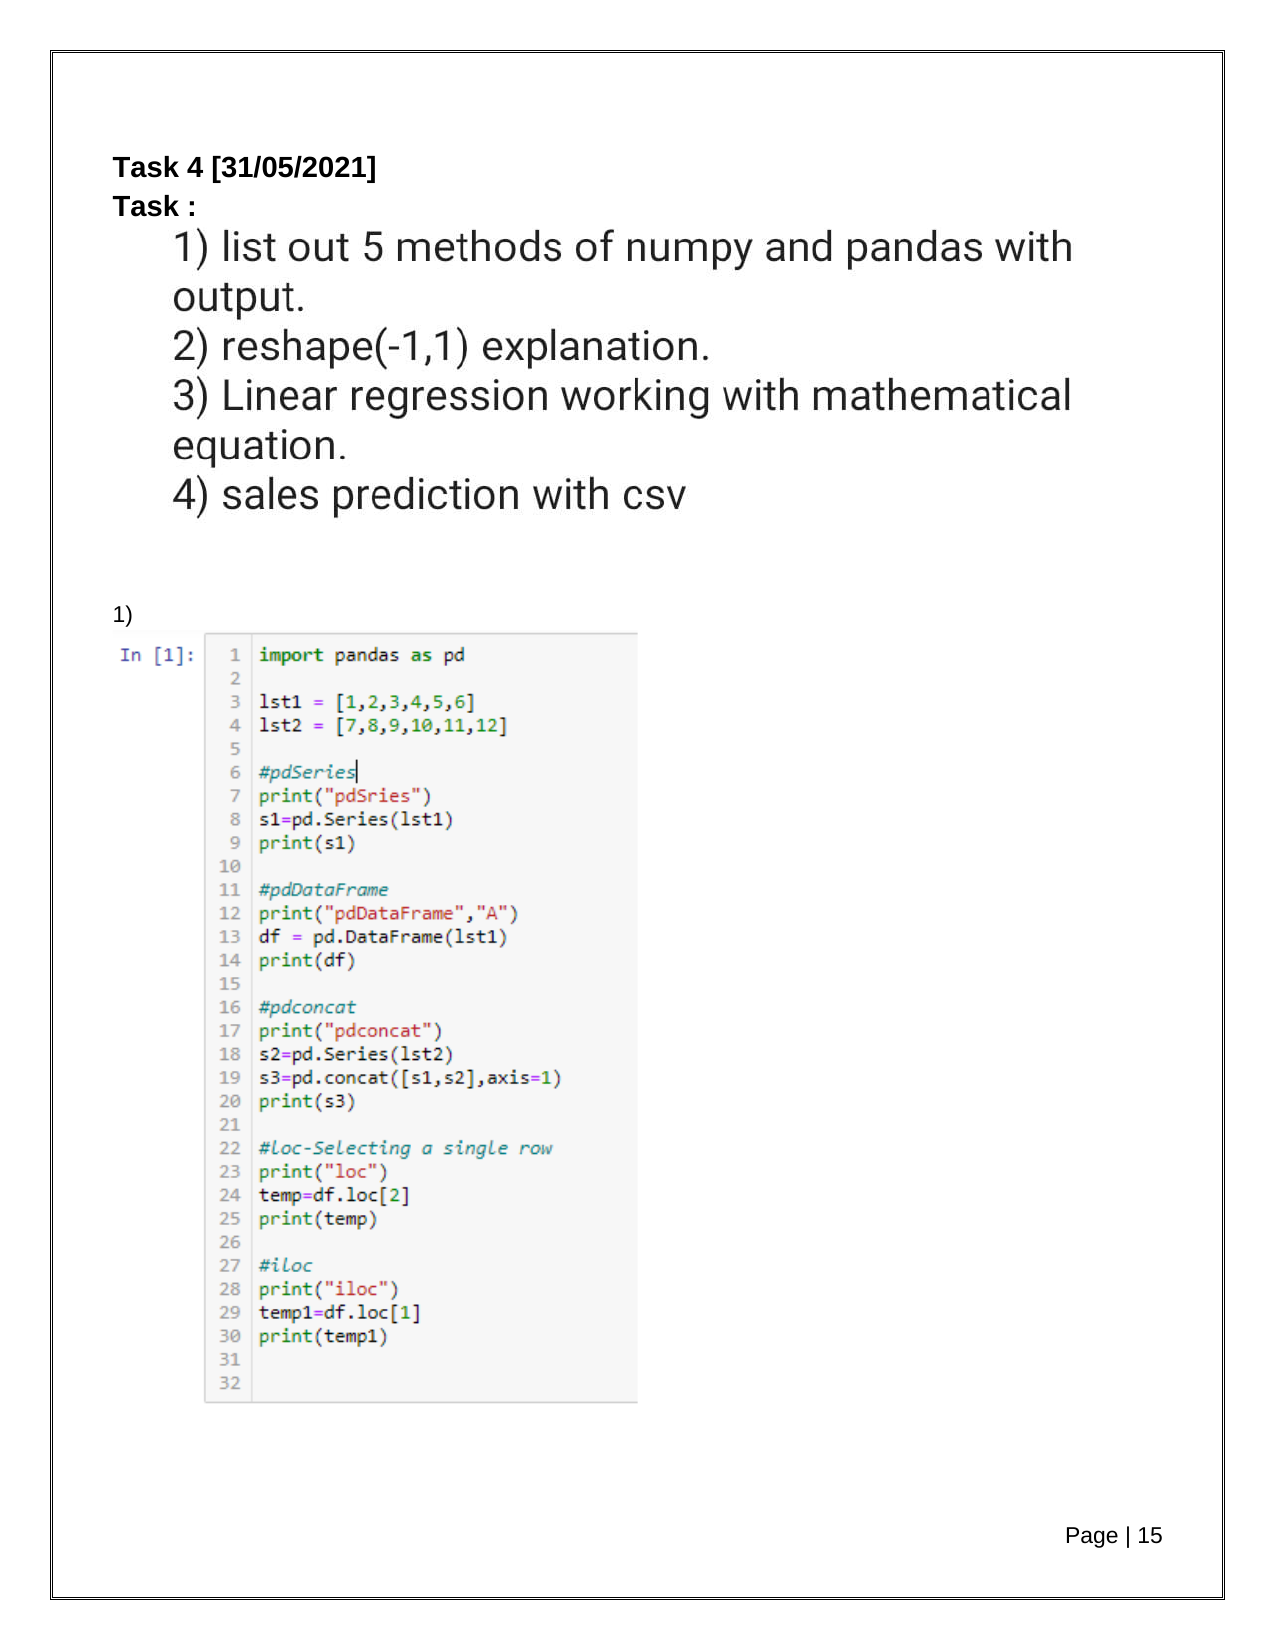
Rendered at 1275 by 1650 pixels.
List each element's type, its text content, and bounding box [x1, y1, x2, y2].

text 1) [112, 601, 1162, 627]
picture [112, 630, 638, 1416]
picture [112, 227, 1163, 567]
text Task 4 [31/05/2021] [112, 150, 1162, 183]
text Task : [112, 188, 1162, 222]
